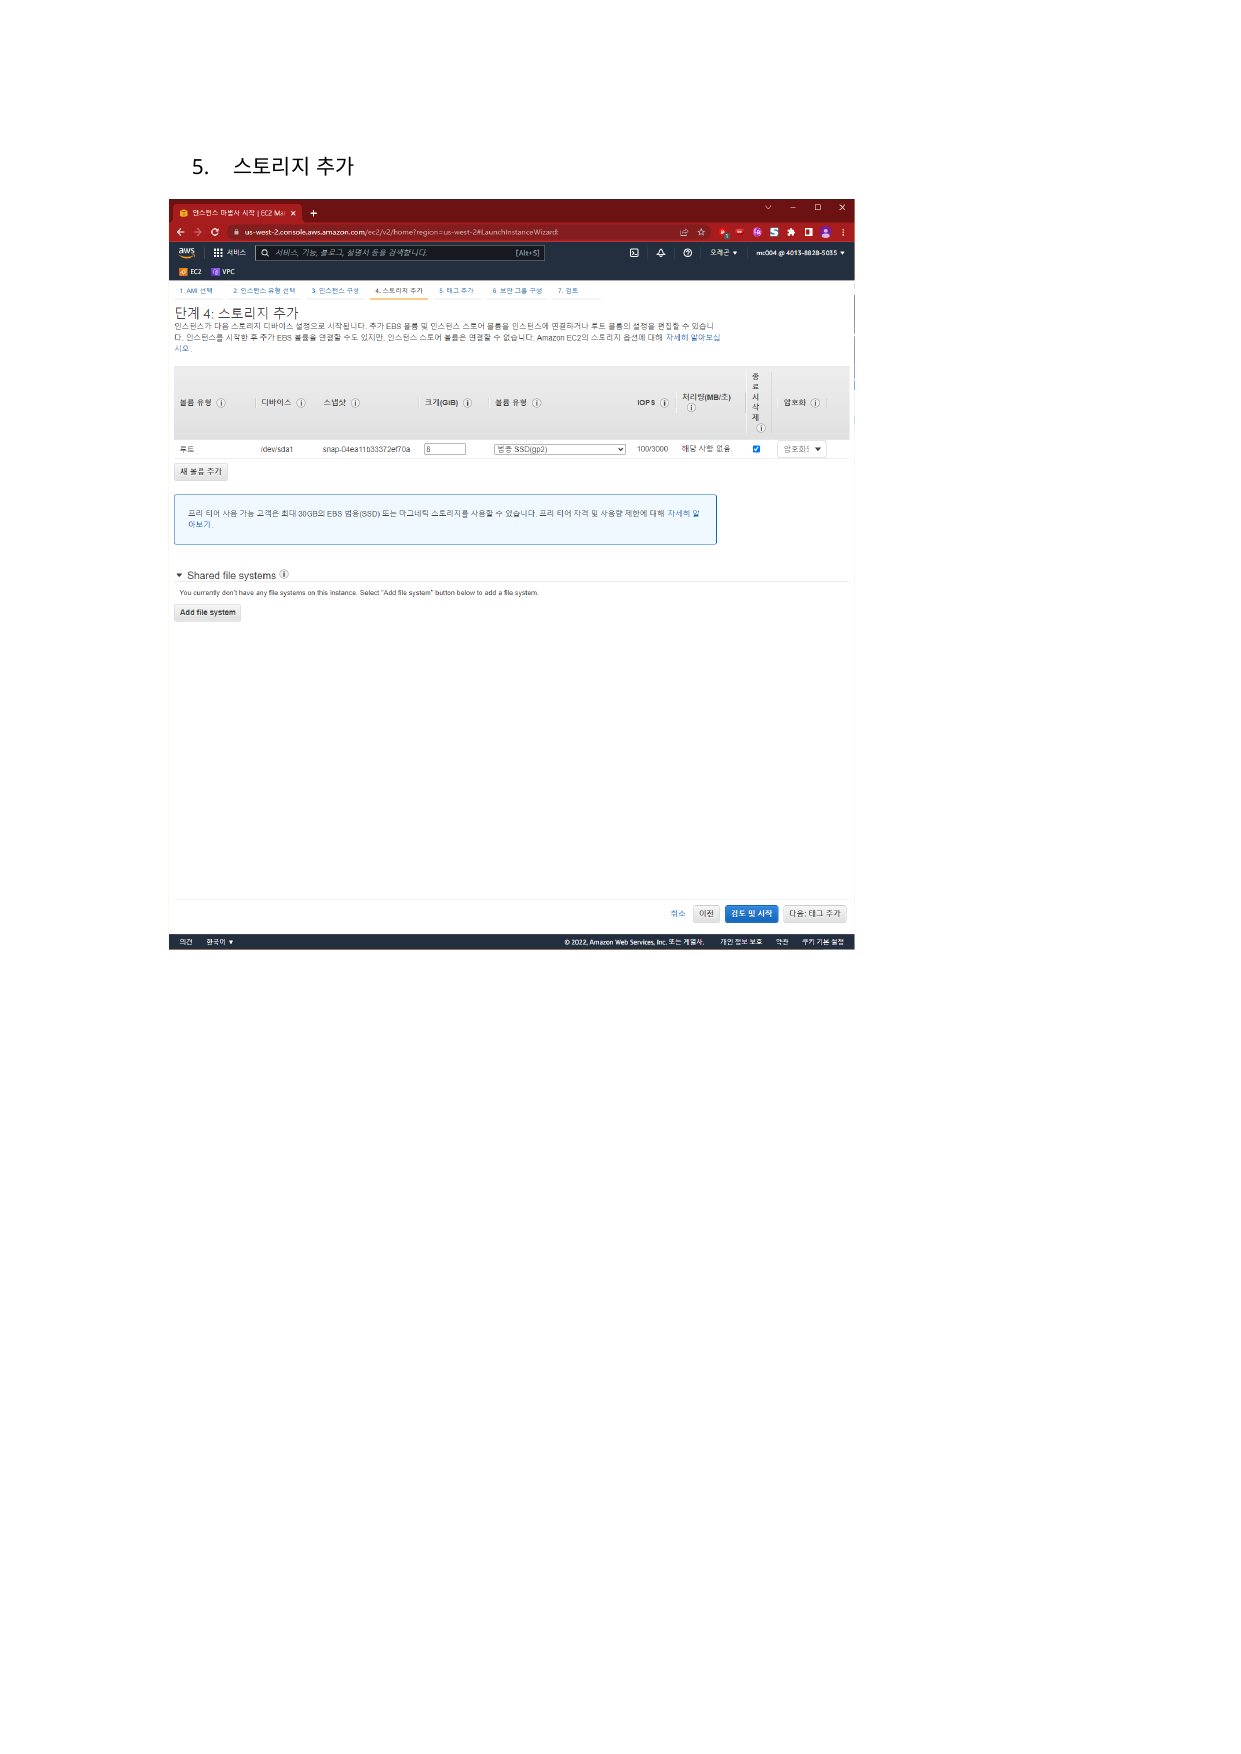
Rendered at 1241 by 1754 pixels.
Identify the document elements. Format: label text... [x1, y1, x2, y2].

subtitle 스토리지 추가 [192, 150, 1090, 180]
